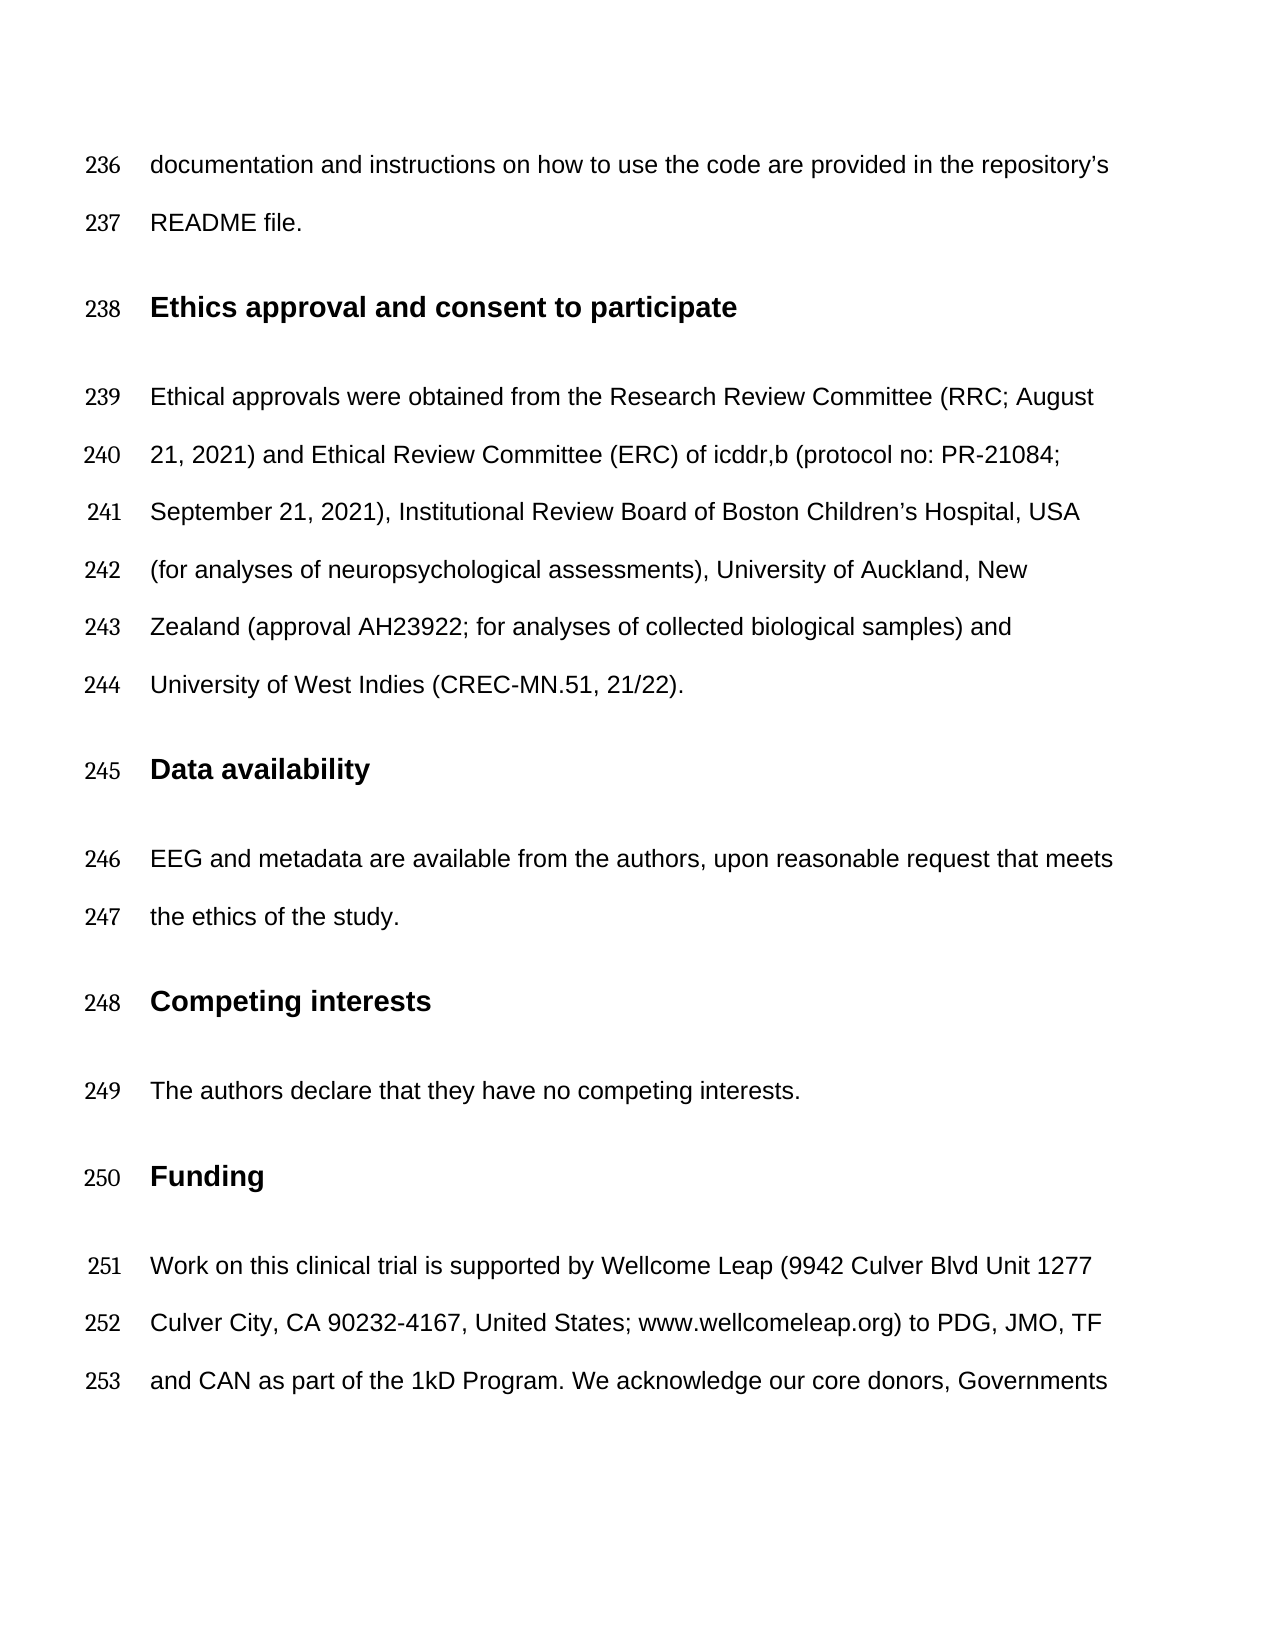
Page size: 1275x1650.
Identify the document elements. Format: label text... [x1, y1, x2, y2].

subtitle Funding [150, 1159, 1125, 1192]
text EEG and metadata are available from the authors, upon reasonable request that meets the ethics of the study. [150, 844, 1125, 930]
text Ethical approvals were obtained from the Research Review Committee (RRC; August 21, 2021) and Ethical Review Committee (ERC) of icddr,b (protocol no: PR-21084; September 21, 2021), Institutional Review Board of Boston Children’s Hospital, USA (for analyses of neuropsychological assessments), University of Auckland, New Zealand (approval AH23922; for analyses of collected biological samples) and University of West Indies (CREC-MN.51, 21/22). [150, 382, 1125, 698]
subtitle Data availability [150, 752, 1125, 786]
text The authors declare that they have no competing interests. [150, 1076, 1125, 1105]
subtitle Competing interests [150, 984, 1125, 1018]
subtitle Ethics approval and consent to participate [150, 290, 1125, 323]
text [150, 150, 1125, 236]
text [150, 1251, 1125, 1394]
